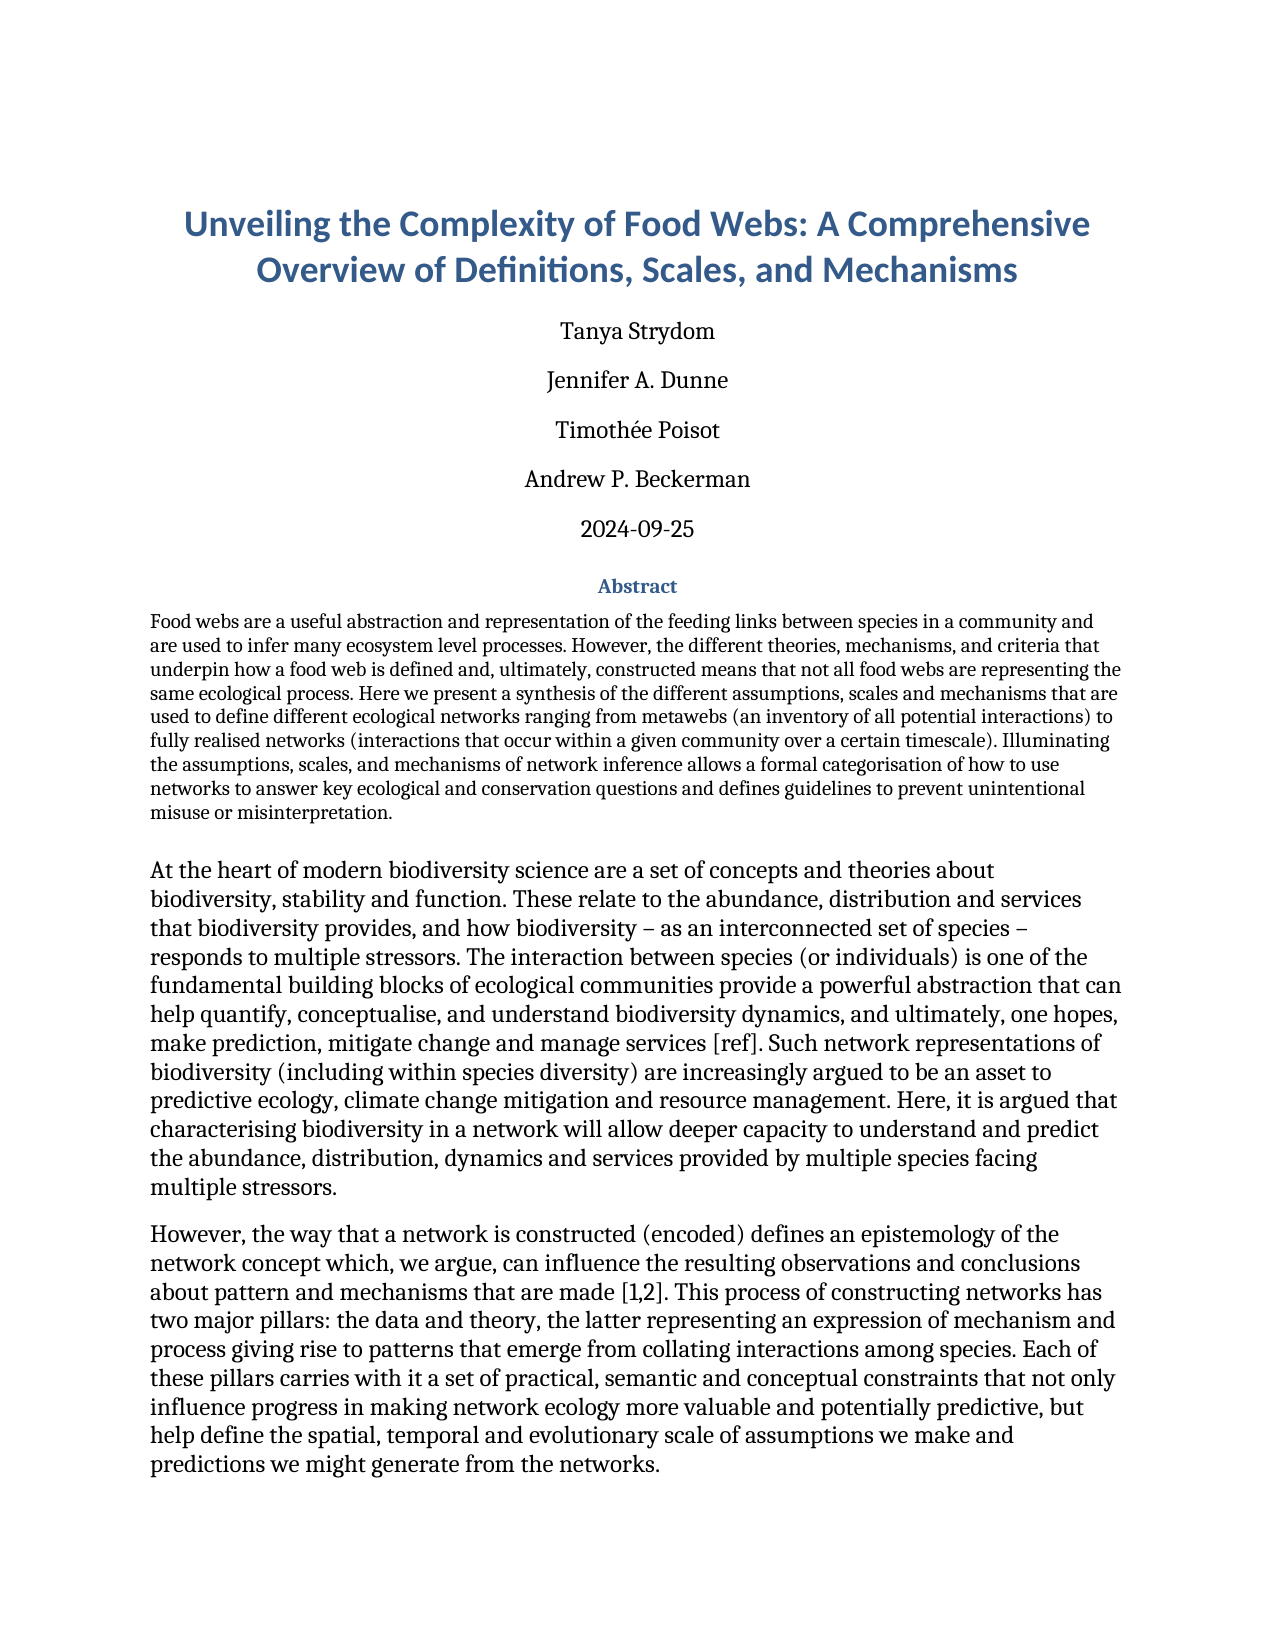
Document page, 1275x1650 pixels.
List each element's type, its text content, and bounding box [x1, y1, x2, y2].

text Timothée Poisot [150, 416, 1125, 444]
text Food webs are a useful abstraction and representation of the feeding links between species in a community and are used to infer many ecosystem level processes. However, the different theories, mechanisms, and criteria that underpin how a food web is defined and, ultimately, constructed means that not all food webs are representing the same ecological process. Here we present a synthesis of the different assumptions, scales and mechanisms that are used to define different ecological networks ranging from metawebs (an inventory of all potential interactions) to fully realised networks (interactions that occur within a given community over a certain timescale). Illuminating the assumptions, scales, and mechanisms of network inference allows a formal categorisation of how to use networks to answer key ecological and conservation questions and defines guidelines to prevent unintentional misuse or misinterpretation. [150, 609, 1125, 825]
text 2024-09-25 [150, 515, 1125, 544]
text Andrew P. Beckerman [150, 465, 1125, 494]
text However, the way that a network is constructed (encoded) defines an epistemology of the network concept which, we argue, can influence the resulting observations and conclusions about pattern and mechanisms that are made [1,2]. This process of constructing networks has two major pillars: the data and theory, the latter representing an expression of mechanism and process giving rise to patterns that emerge from collating interactions among species. Each of these pillars carries with it a set of practical, semantic and conceptual constraints that not only influence progress in making network ecology more valuable and potentially predictive, but help define the spatial, temporal and evolutionary scale of assumptions we make and predictions we might generate from the networks. [150, 1220, 1125, 1479]
title Unveiling the Complexity of Food Webs: A Comprehensive Overview of Definitions, Scales, and Mechanisms [150, 200, 1125, 292]
text At the heart of modern biodiversity science are a set of concepts and theories about biodiversity, stability and function. These relate to the abundance, distribution and services that biodiversity provides, and how biodiversity – as an interconnected set of species – responds to multiple stressors. The interaction between species (or individuals) is one of the fundamental building blocks of ecological communities provide a powerful abstraction that can help quantify, conceptualise, and understand biodiversity dynamics, and ultimately, one hopes, make prediction, mitigate change and manage services [ref]. Such network representations of biodiversity (including within species diversity) are increasingly argued to be an asset to predictive ecology, climate change mitigation and resource management. Here, it is argued that characterising biodiversity in a network will allow deeper capacity to understand and predict the abundance, distribution, dynamics and services provided by multiple species facing multiple stressors. [150, 856, 1125, 1201]
text Jennifer A. Dunne [150, 366, 1125, 395]
title Abstract [150, 575, 1125, 599]
text Tanya Strydom [150, 317, 1125, 345]
